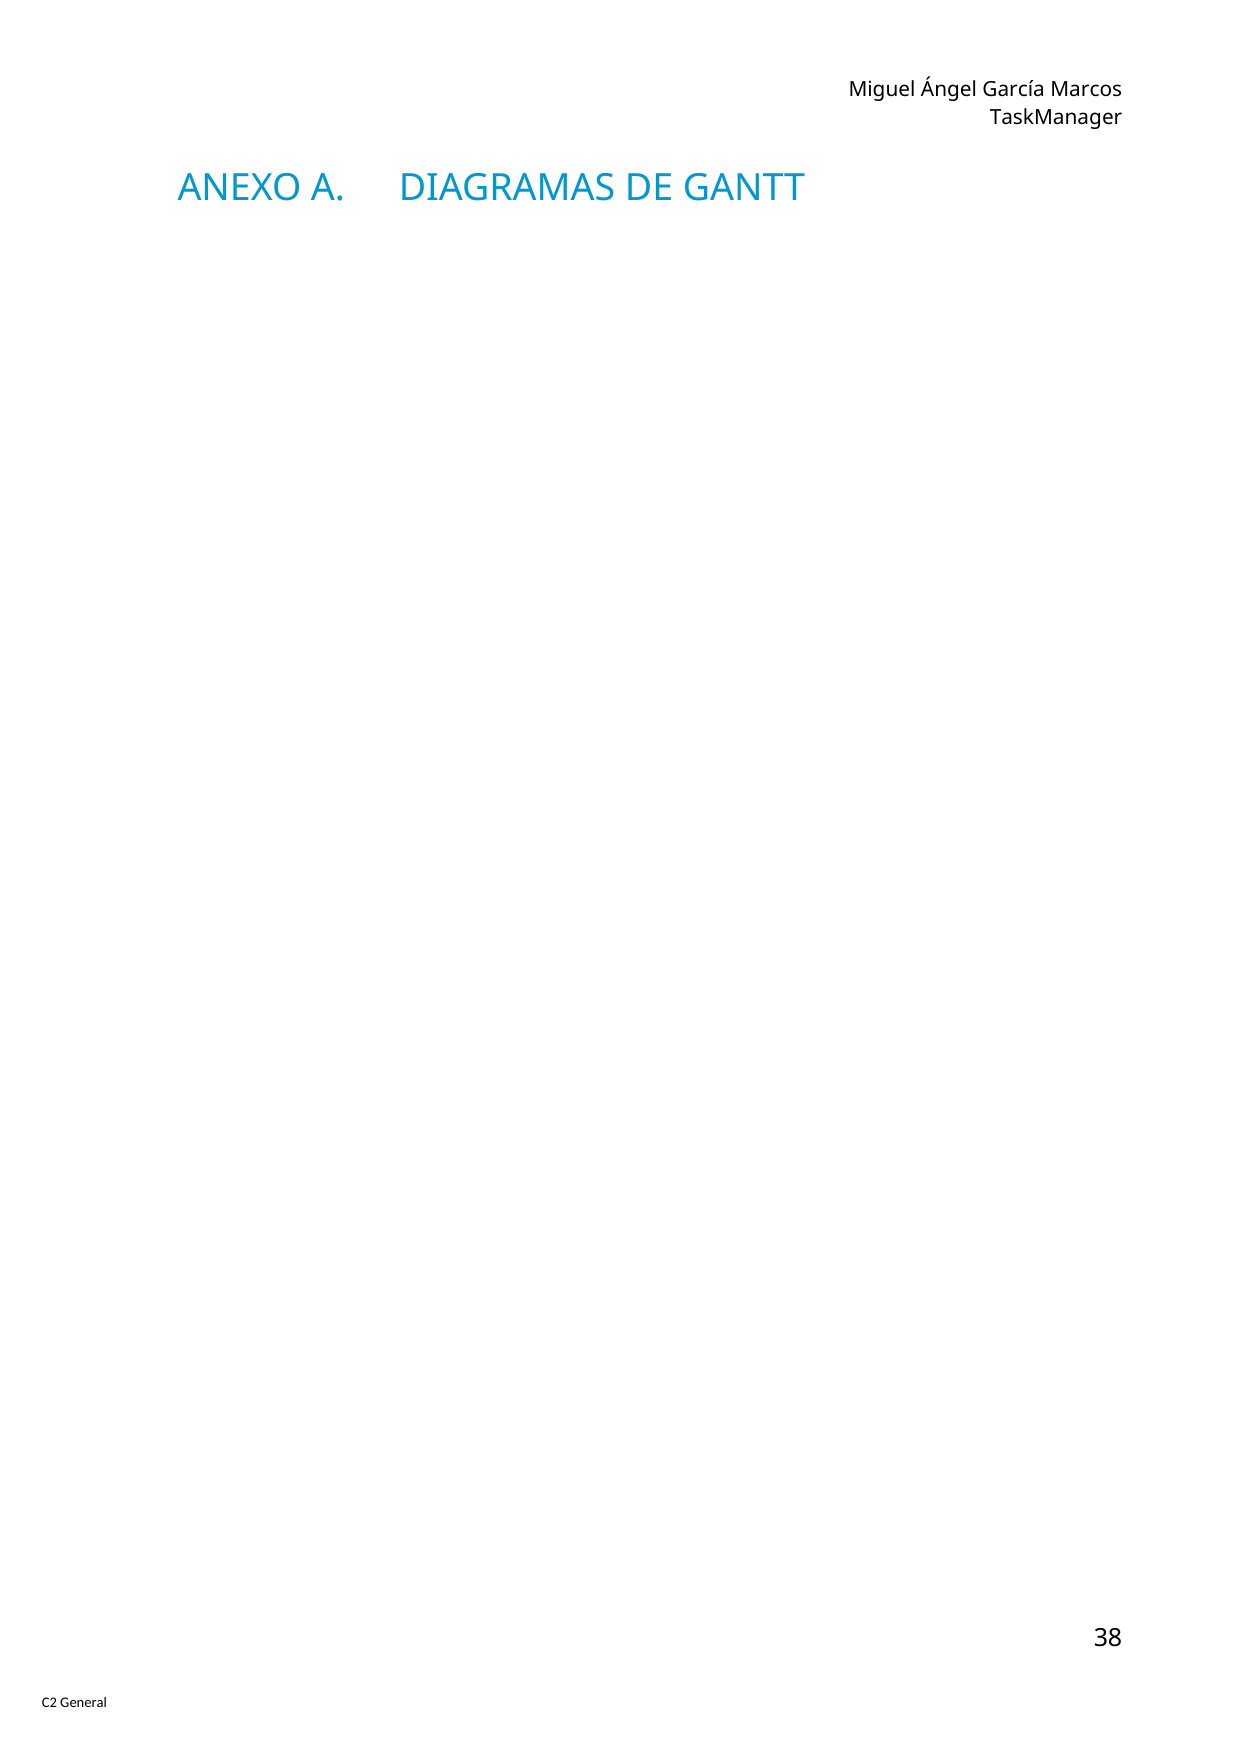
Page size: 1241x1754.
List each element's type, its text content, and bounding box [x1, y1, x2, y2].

text Diagramas de GANTT [177, 160, 1122, 211]
